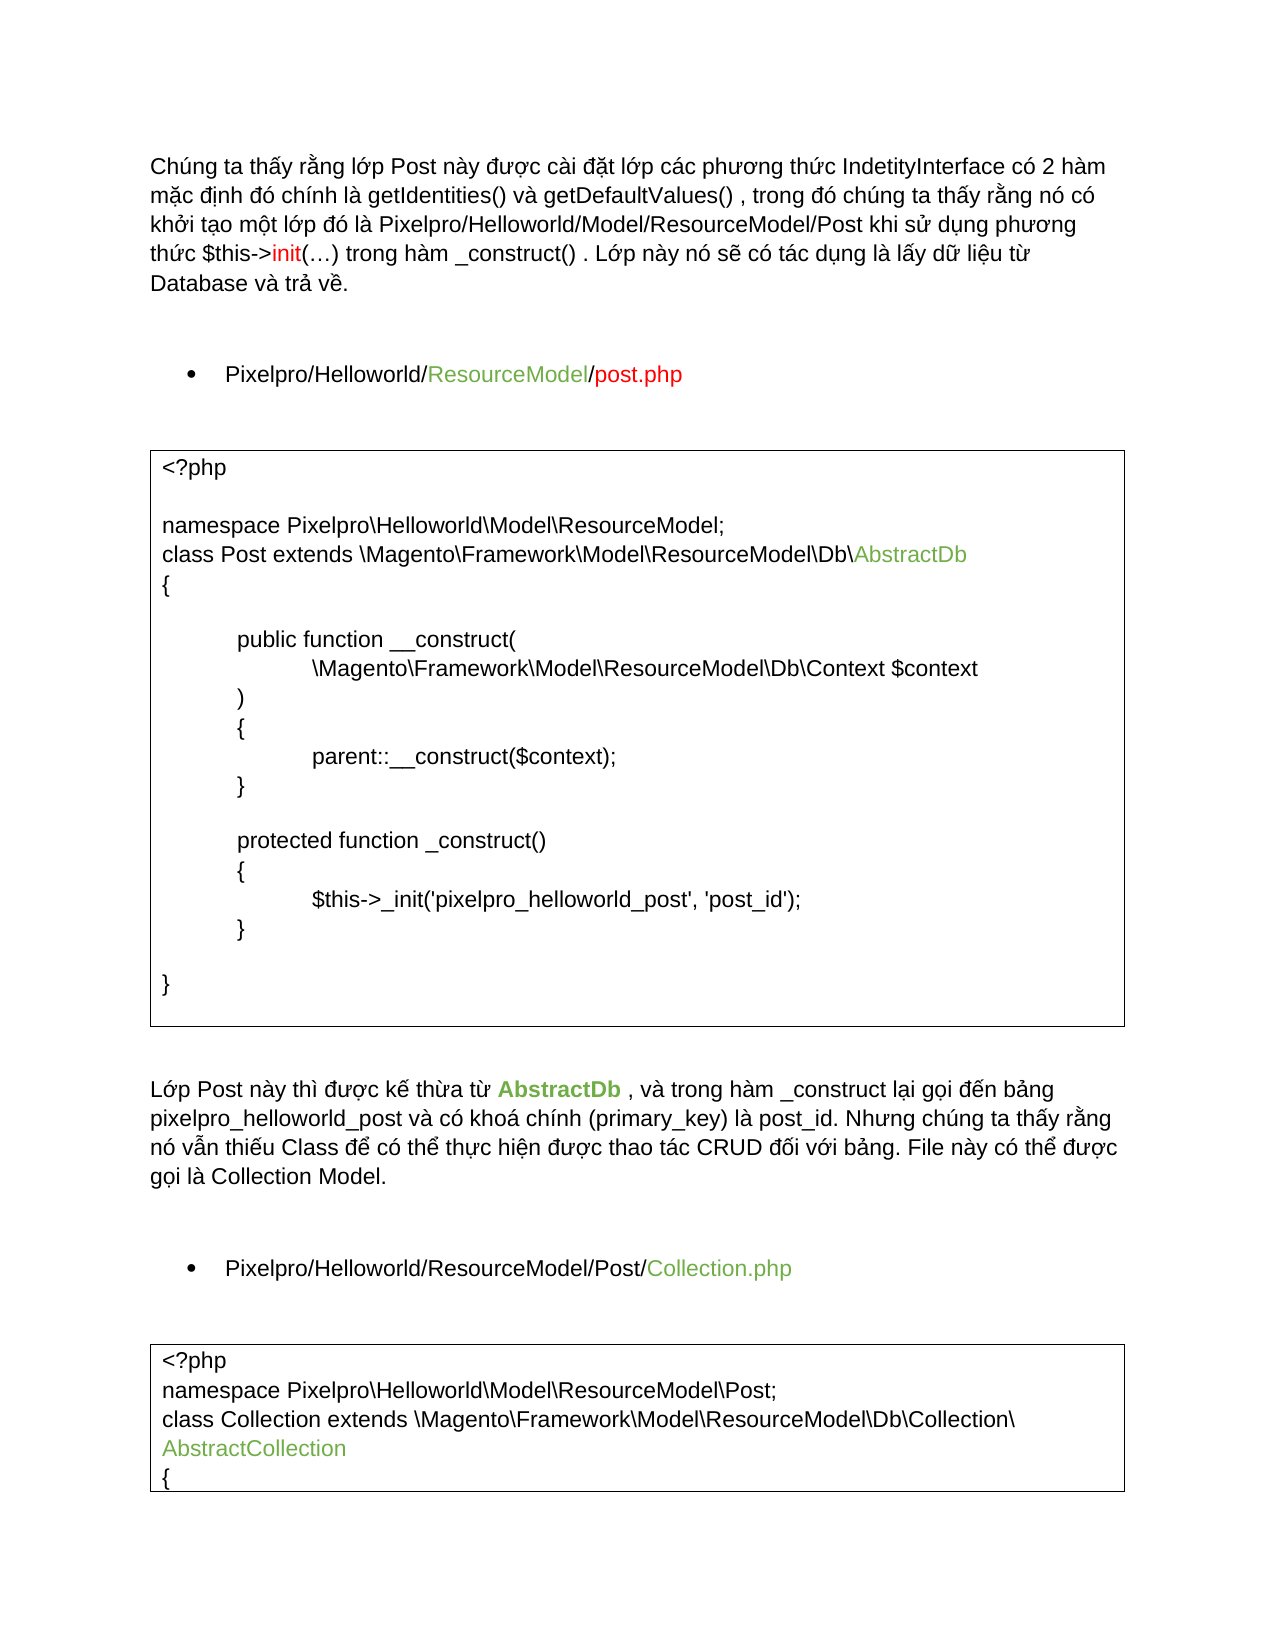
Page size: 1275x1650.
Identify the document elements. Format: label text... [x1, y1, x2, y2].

table_header <?php namespace Pixelpro\Helloworld\Model\ResourceModel; class Post extends \Magento\Framework\Model\ResourceModel\Db\AbstractDb { public function __construct( \Magento\Framework\Model\ResourceModel\Db\Context $context ) { parent::__construct($context); } protected function _construct() { $this->_init('pixelpro_helloworld_post', 'post_id'); } } [151, 451, 1124, 1026]
text Lớp Post này thì được kế thừa từ AbstractDb , và trong hàm _construct lại gọi đến bảng pixelpro_helloworld_post và có khoá chính (primary_key) là post_id. Nhưng chúng ta thấy rằng nó vẫn thiếu Class để có thể thực hiện được thao tác CRUD đối với bảng. File này có thể được gọi là Collection Model. [150, 1073, 1125, 1189]
list Pixelpro/Helloworld/ResourceModel/post.php [187, 358, 1125, 387]
text Chúng ta thấy rằng lớp Post này được cài đặt lớp các phương thức IndetityInterface có 2 hàm mặc định đó chính là getIdentities() và getDefaultValues() , trong đó chúng ta thấy rằng nó có khởi tạo một lớp đó là Pixelpro/Helloworld/Model/ResourceModel/Post khi sử dụng phương thức $this->init(…) trong hàm _construct() . Lớp này nó sẽ có tác dụng là lấy dữ liệu từ Database và trả về. [150, 150, 1125, 296]
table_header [151, 1345, 1124, 1491]
list Pixelpro/Helloworld/ResourceModel/Post/Collection.php [187, 1252, 1125, 1281]
